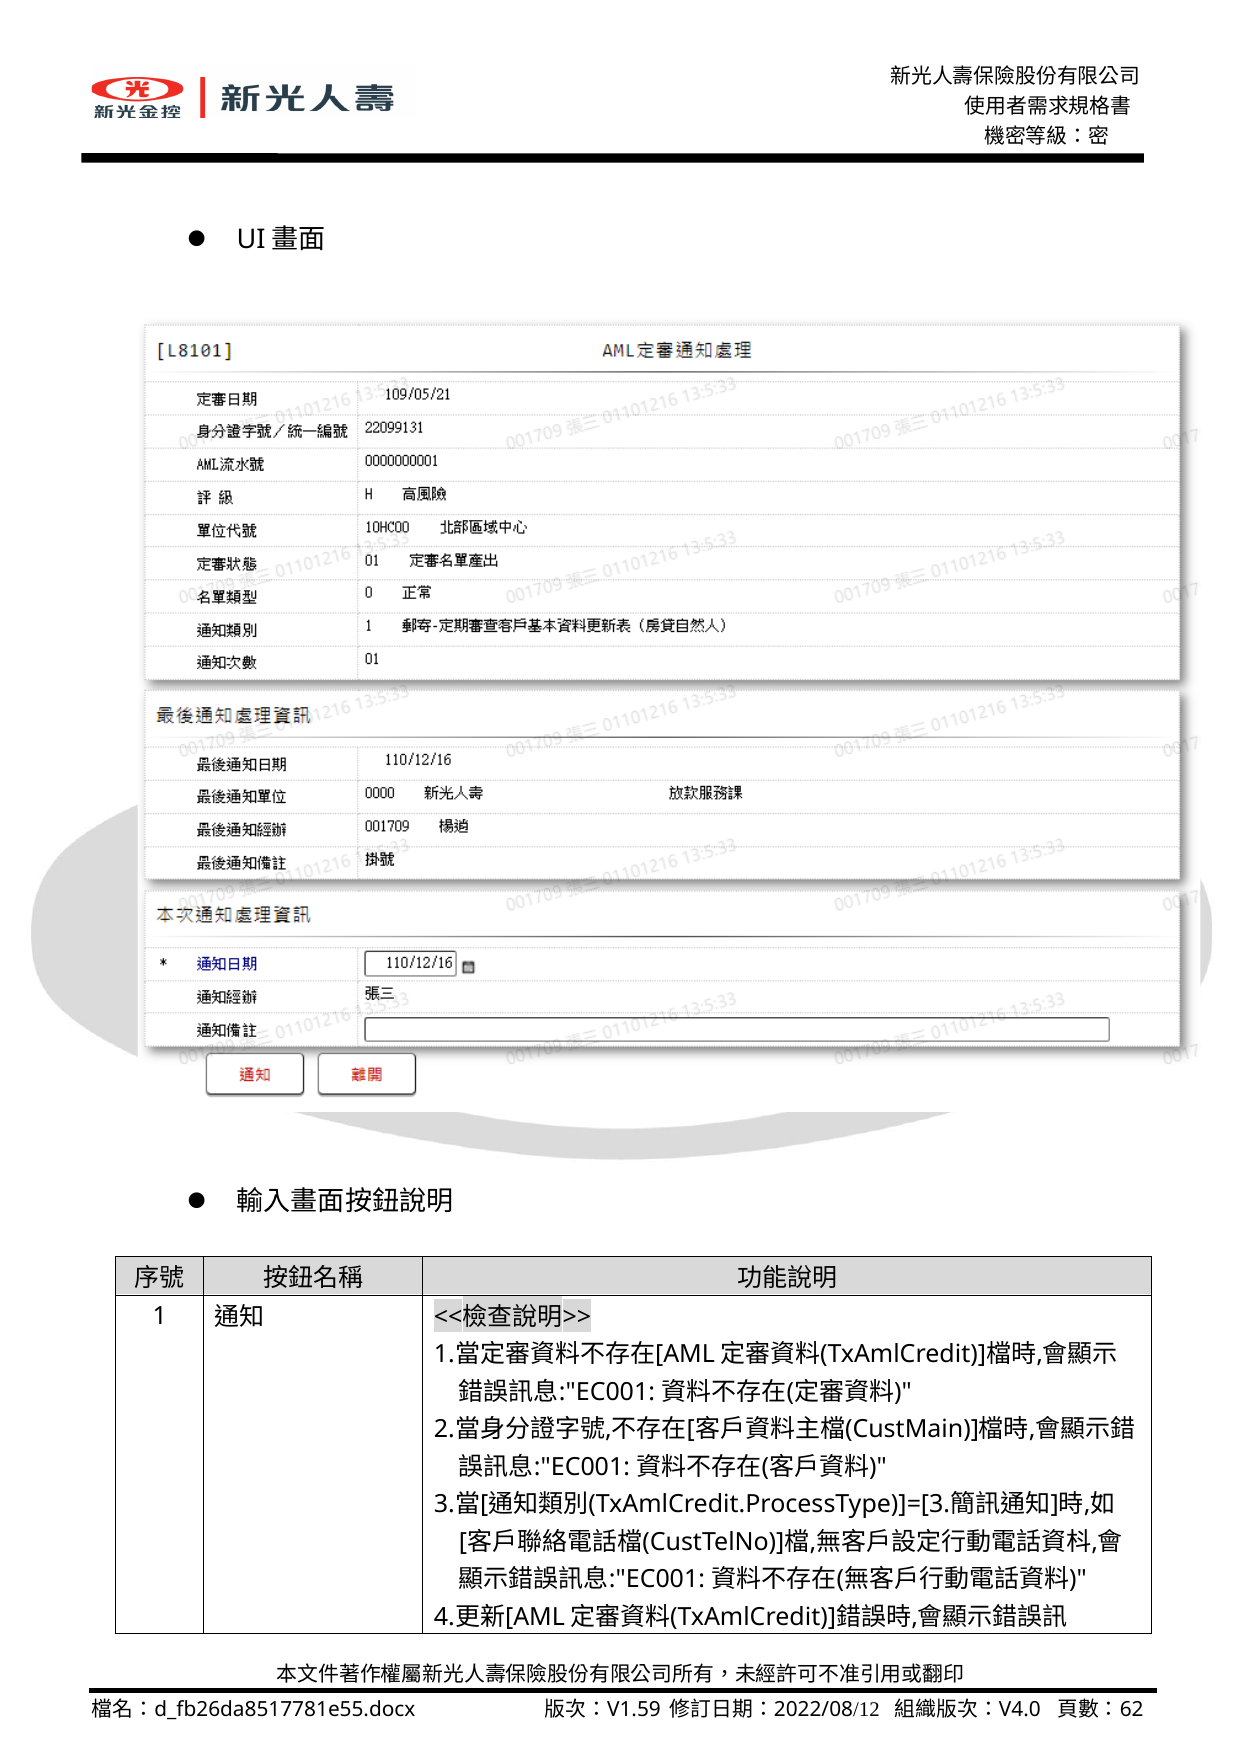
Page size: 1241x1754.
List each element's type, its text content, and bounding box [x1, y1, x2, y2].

picture [25, 316, 1215, 1166]
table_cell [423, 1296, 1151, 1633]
list UI畫面 [186, 217, 1152, 257]
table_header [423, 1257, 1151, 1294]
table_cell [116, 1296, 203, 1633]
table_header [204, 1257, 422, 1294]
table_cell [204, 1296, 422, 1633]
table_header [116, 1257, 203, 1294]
list 輸入畫面按鈕說明 [186, 1179, 1152, 1218]
picture [91, 61, 417, 118]
